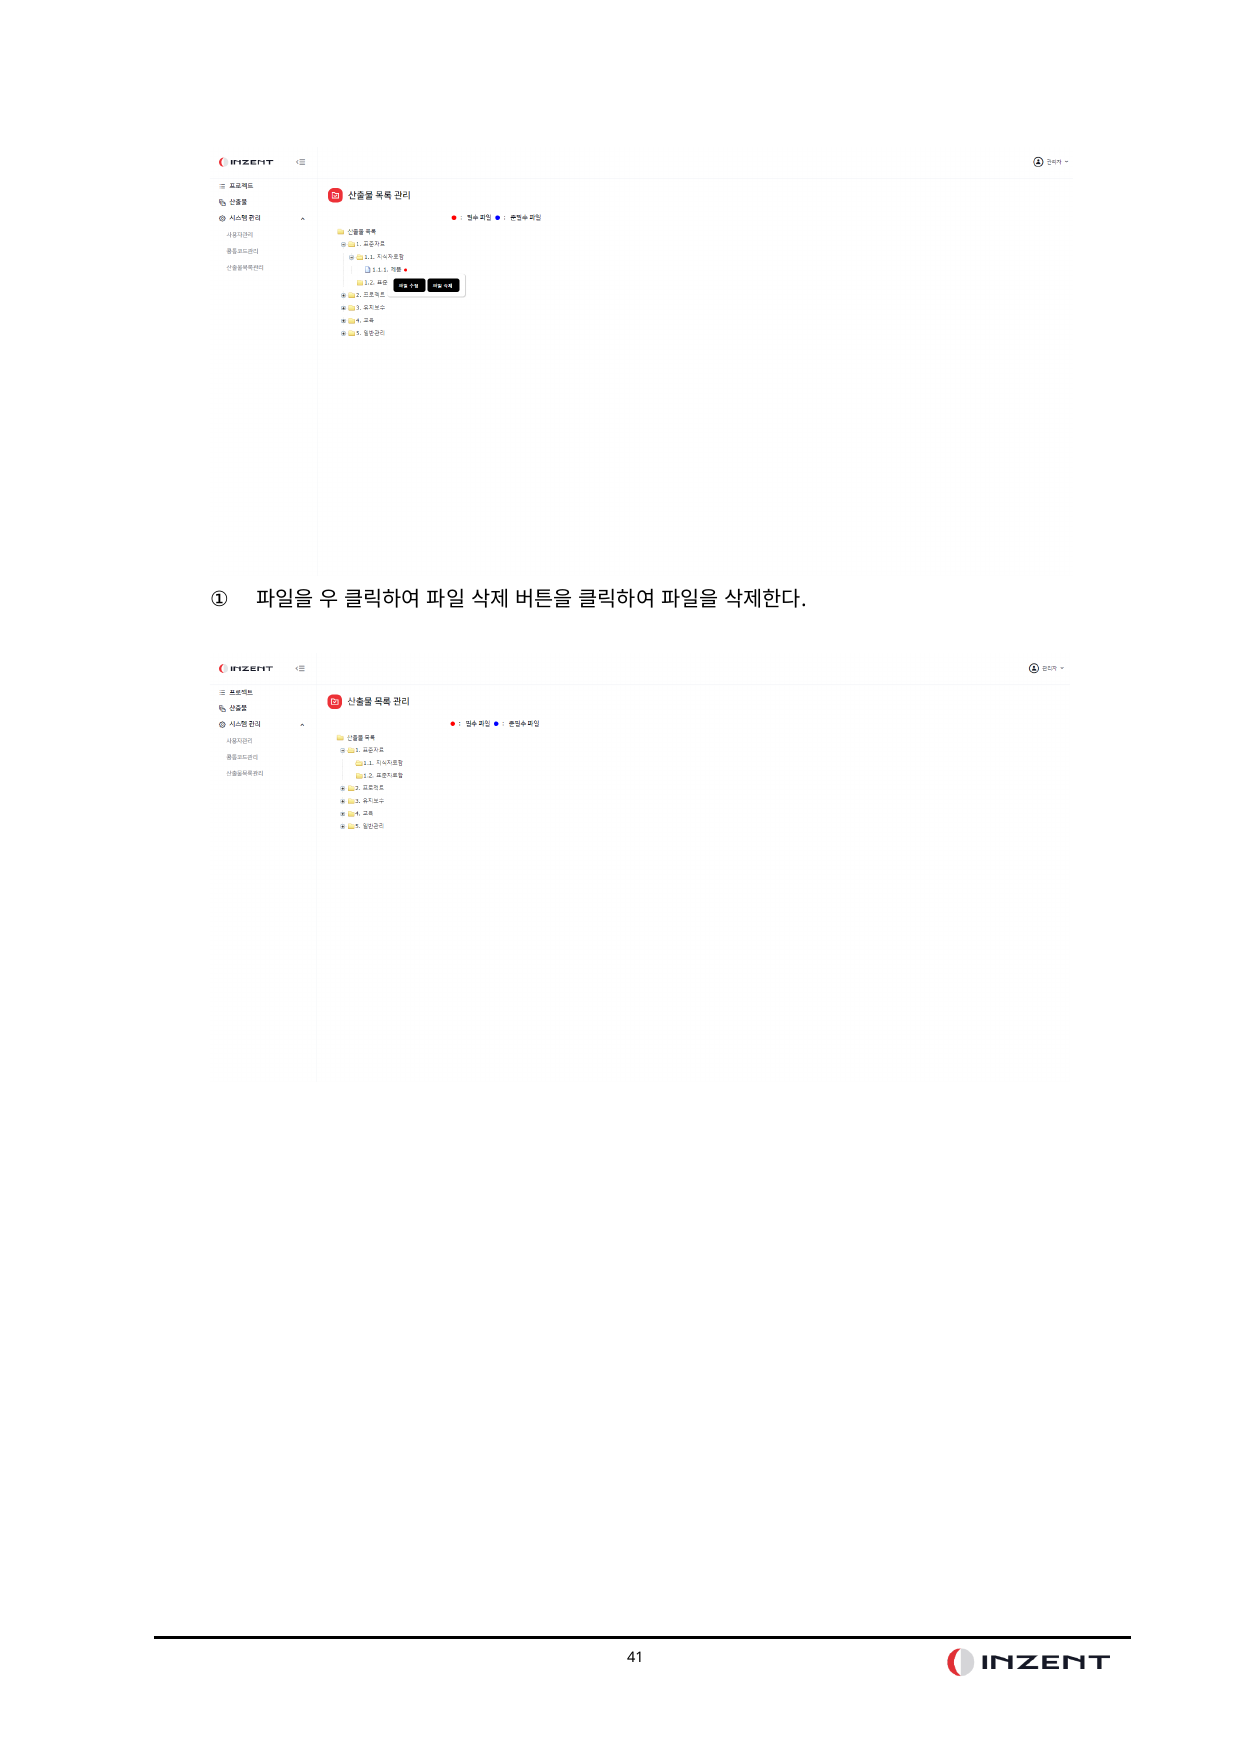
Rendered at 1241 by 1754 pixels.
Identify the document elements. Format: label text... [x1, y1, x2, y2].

list 파일을 우 클릭하여 파일 삭제 버튼을 클릭하여 파일을 삭제한다. [210, 582, 1166, 612]
picture [937, 1646, 1120, 1678]
picture [209, 147, 1073, 576]
picture [209, 653, 1070, 1082]
